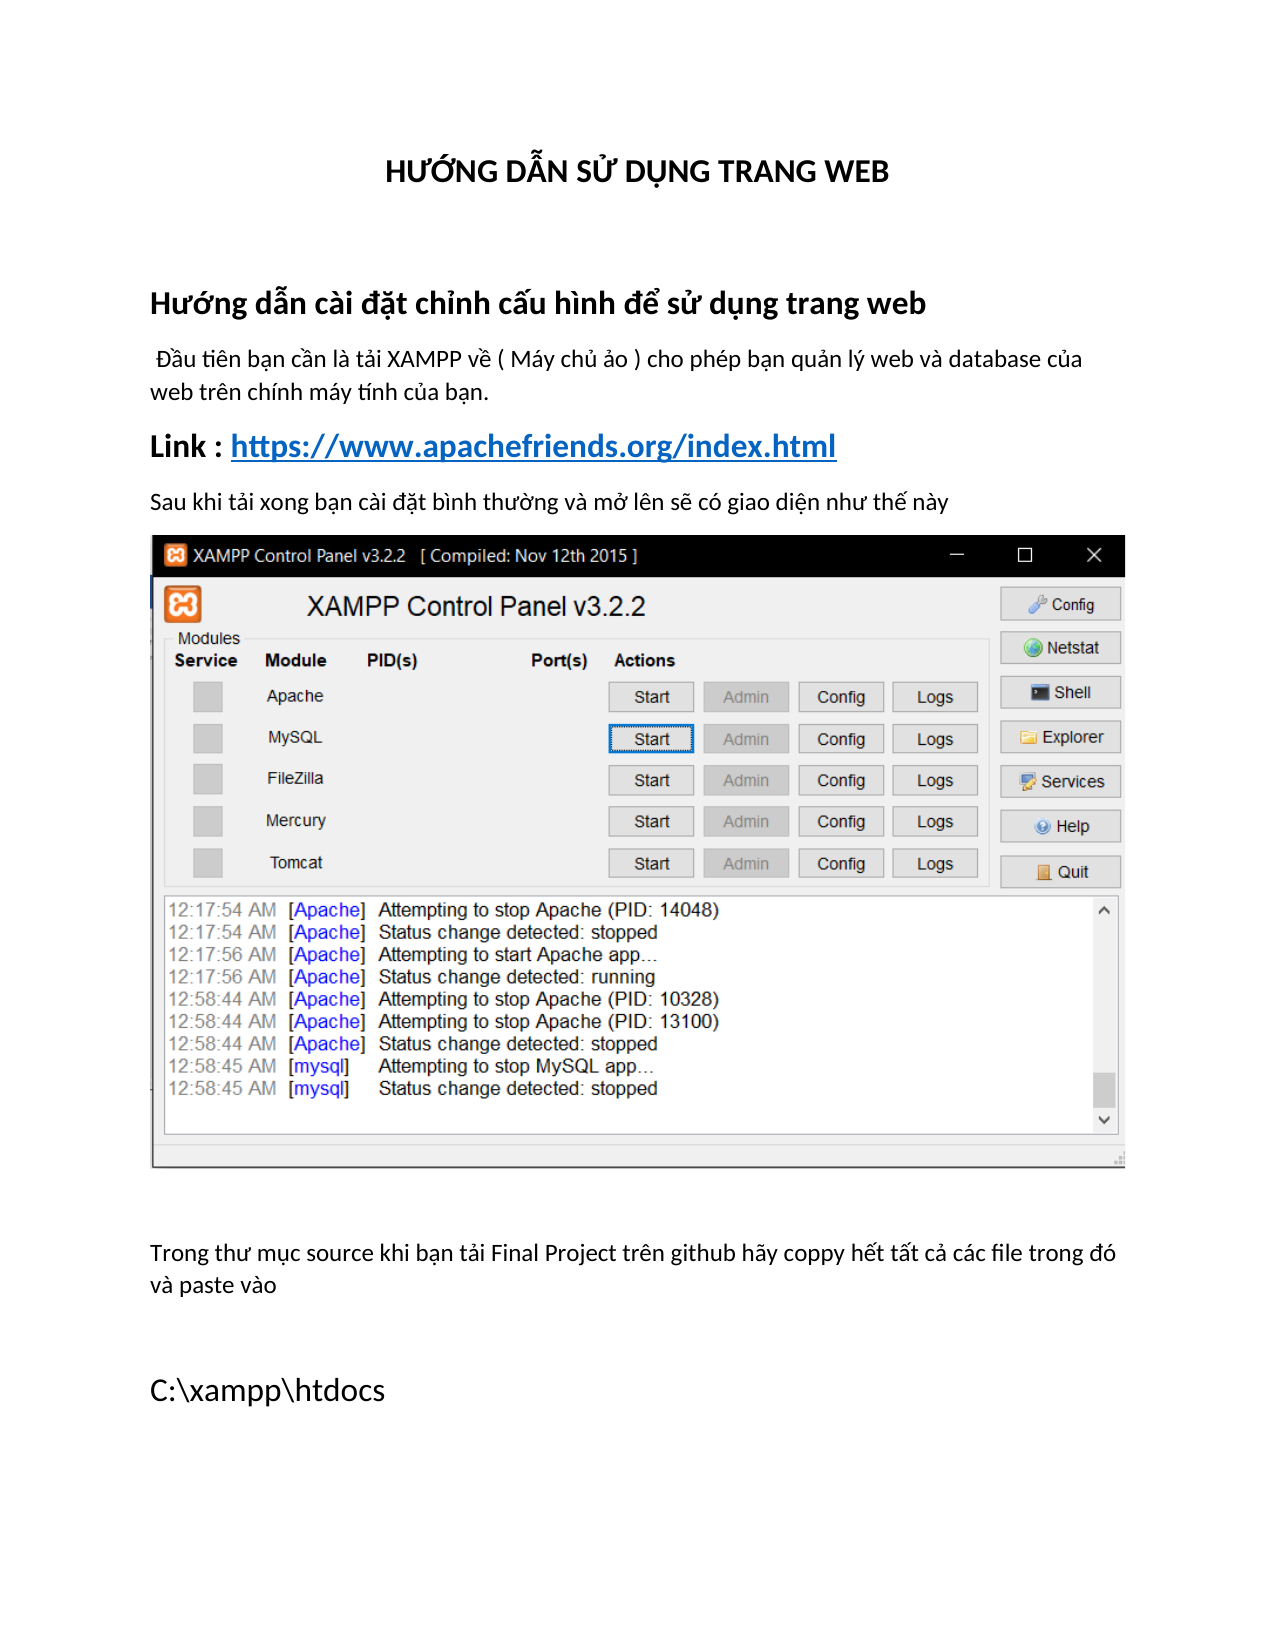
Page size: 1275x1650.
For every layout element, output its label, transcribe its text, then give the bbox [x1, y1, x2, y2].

text C:\xampp\htdocs [150, 1369, 1125, 1409]
text HƯỚNG DẪN SỬ DỤNG TRANG WEB [150, 150, 1125, 191]
text Link : https://www.apachefriends.org/index.html [150, 425, 1125, 466]
text Trong thư mục source khi bạn tải Final Project trên github hãy coppy hết tất cả các file trong đó và paste vào [150, 1237, 1125, 1300]
text Hướng dẫn cài đặt chỉnh cấu hình để sử dụng trang web [150, 282, 1125, 323]
picture [150, 535, 1125, 1169]
text Sau khi tải xong bạn cài đặt bình thường và mở lên sẽ có giao diện như thế này [150, 486, 1125, 516]
text Đầu tiên bạn cần là tải XAMPP về ( Máy chủ ảo ) cho phép bạn quản lý web và database của web trên chính máy tính của bạn. [150, 343, 1125, 406]
